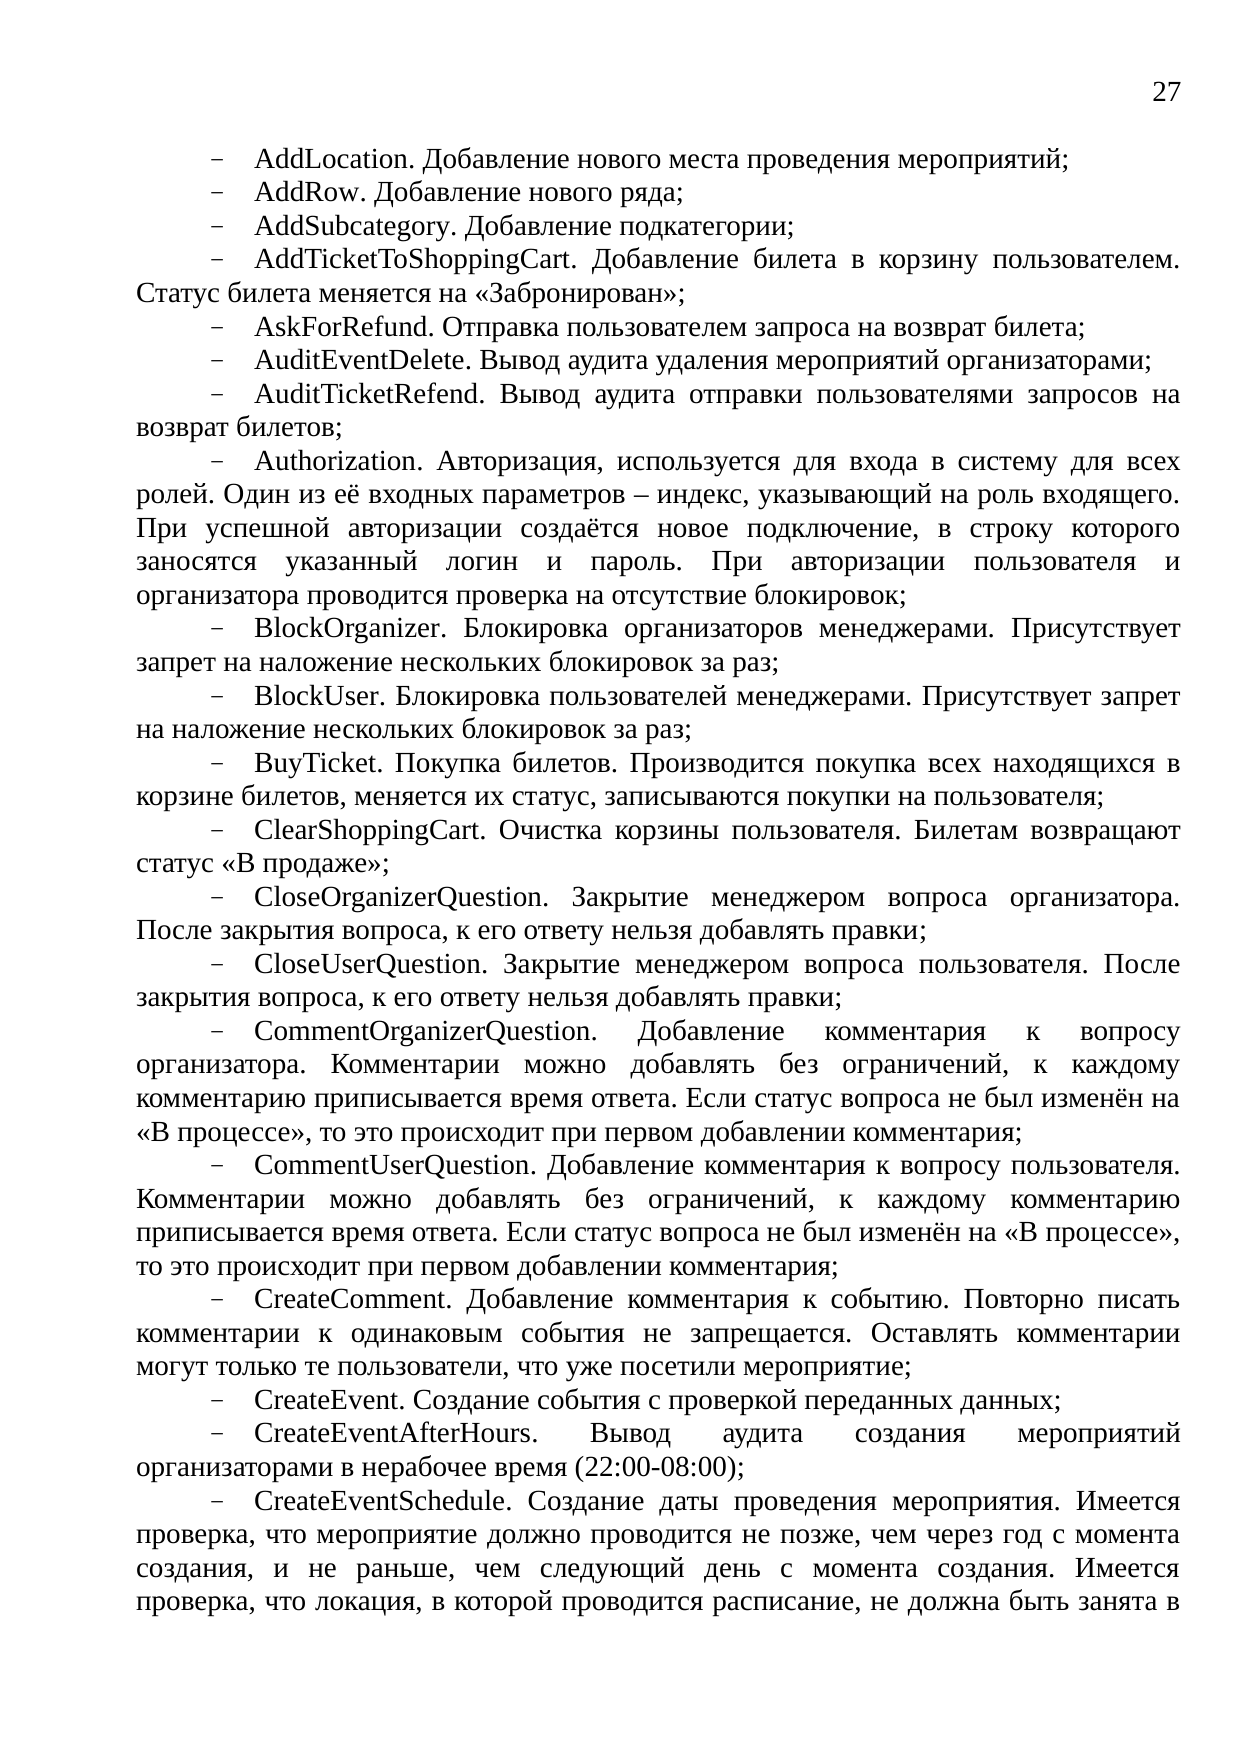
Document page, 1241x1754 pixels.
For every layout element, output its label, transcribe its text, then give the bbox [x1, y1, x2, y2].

list CreateEventAfterHours. Вывод аудита создания мероприятий организаторами в нерабочее время (22:00-08:00); [136, 1416, 1181, 1483]
list AddLocation. Добавление нового места проведения мероприятий; [136, 141, 1181, 174]
list CommentUserQuestion. Добавление комментария к вопросу пользователя. Комментарии можно добавлять без ограничений, к каждому комментарию приписывается время ответа. Если статус вопроса не был изменён на «В процессе», то это происходит при первом добавлении комментария; [136, 1147, 1181, 1281]
list ClearShoppingCart. Очистка корзины пользователя. Билетам возвращают статус «В продаже»; [136, 812, 1181, 879]
list AddSubcategory. Добавление подкатегории; [136, 208, 1181, 242]
list BuyTicket. Покупка билетов. Производится покупка всех находящихся в корзине билетов, меняется их статус, записываются покупки на пользователя; [136, 745, 1181, 812]
list CloseUserQuestion. Закрытие менеджером вопроса пользователя. После закрытия вопроса, к его ответу нельзя добавлять правки; [136, 946, 1181, 1013]
list AuditTicketRefend. Вывод аудита отправки пользователями запросов на возврат билетов; [136, 376, 1181, 443]
list AuditEventDelete. Вывод аудита удаления мероприятий организаторами; [136, 342, 1181, 376]
list BlockOrganizer. Блокировка организаторов менеджерами. Присутствует запрет на наложение нескольких блокировок за раз; [136, 611, 1181, 678]
list Authorization. Авторизация, используется для входа в систему для всех ролей. Один из её входных параметров – индекс, указывающий на роль входящего. При успешной авторизации создаётся новое подключение, в строку которого заносятся указанный логин и пароль. При авторизации пользователя и организатора проводится проверка на отсутствие блокировок; [136, 443, 1181, 611]
list CommentOrganizerQuestion. Добавление комментария к вопросу организатора. Комментарии можно добавлять без ограничений, к каждому комментарию приписывается время ответа. Если статус вопроса не был изменён на «В процессе», то это происходит при первом добавлении комментария; [136, 1013, 1181, 1147]
list AddTicketToShoppingCart. Добавление билета в корзину пользователем. Статус билета меняется на «Забронирован»; [136, 242, 1181, 309]
list AskForRefund. Отправка пользователем запроса на возврат билета; [136, 309, 1181, 342]
list CloseOrganizerQuestion. Закрытие менеджером вопроса организатора. После закрытия вопроса, к его ответу нельзя добавлять правки; [136, 879, 1181, 946]
list AddRow. Добавление нового ряда; [136, 174, 1181, 208]
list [136, 1483, 1181, 1617]
list CreateComment. Добавление комментария к событию. Повторно писать комментарии к одинаковым события не запрещается. Оставлять комментарии могут только те пользователи, что уже посетили мероприятие; [136, 1281, 1181, 1382]
list CreateEvent. Создание события с проверкой переданных данных; [136, 1382, 1181, 1416]
list BlockUser. Блокировка пользователей менеджерами. Присутствует запрет на наложение нескольких блокировок за раз; [136, 678, 1181, 745]
